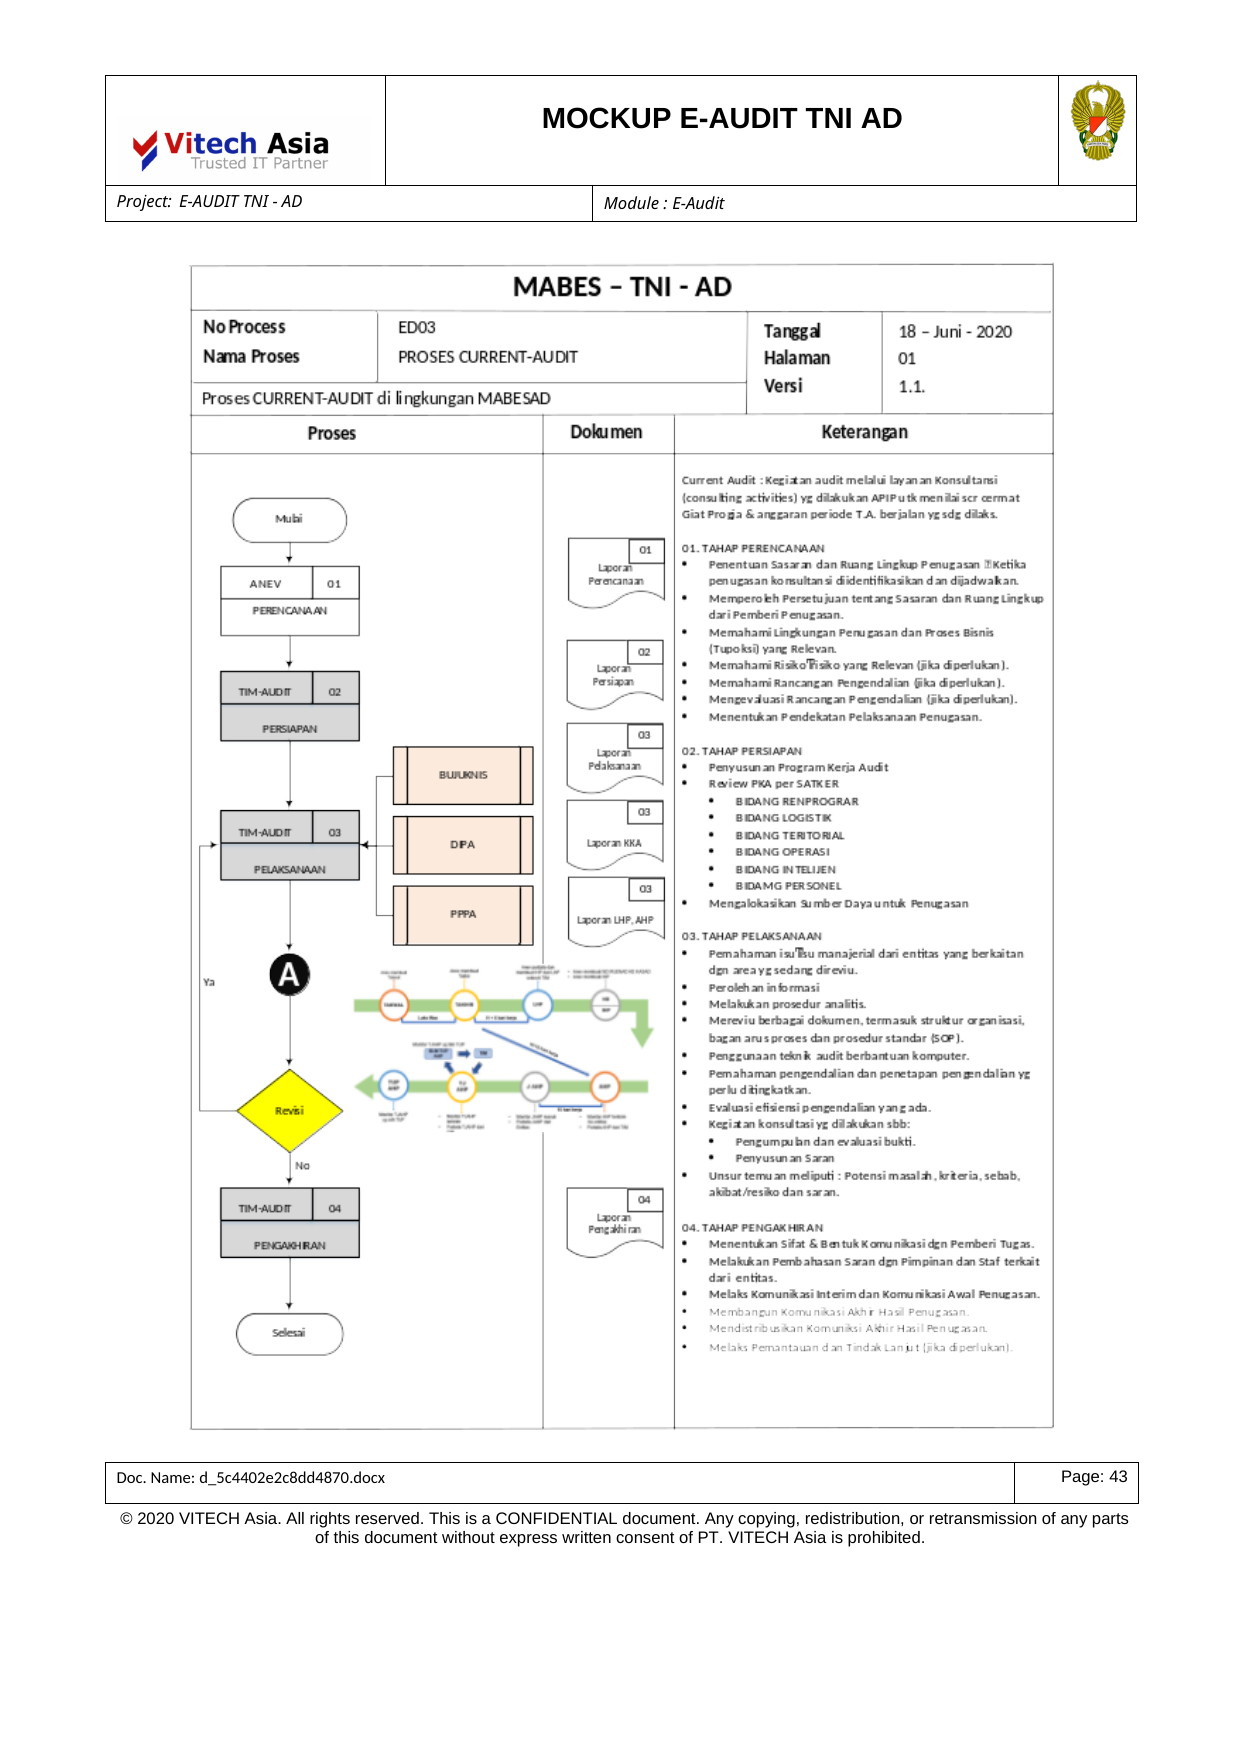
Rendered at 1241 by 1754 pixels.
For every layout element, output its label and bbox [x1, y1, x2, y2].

picture [1063, 77, 1132, 164]
picture [116, 115, 372, 185]
